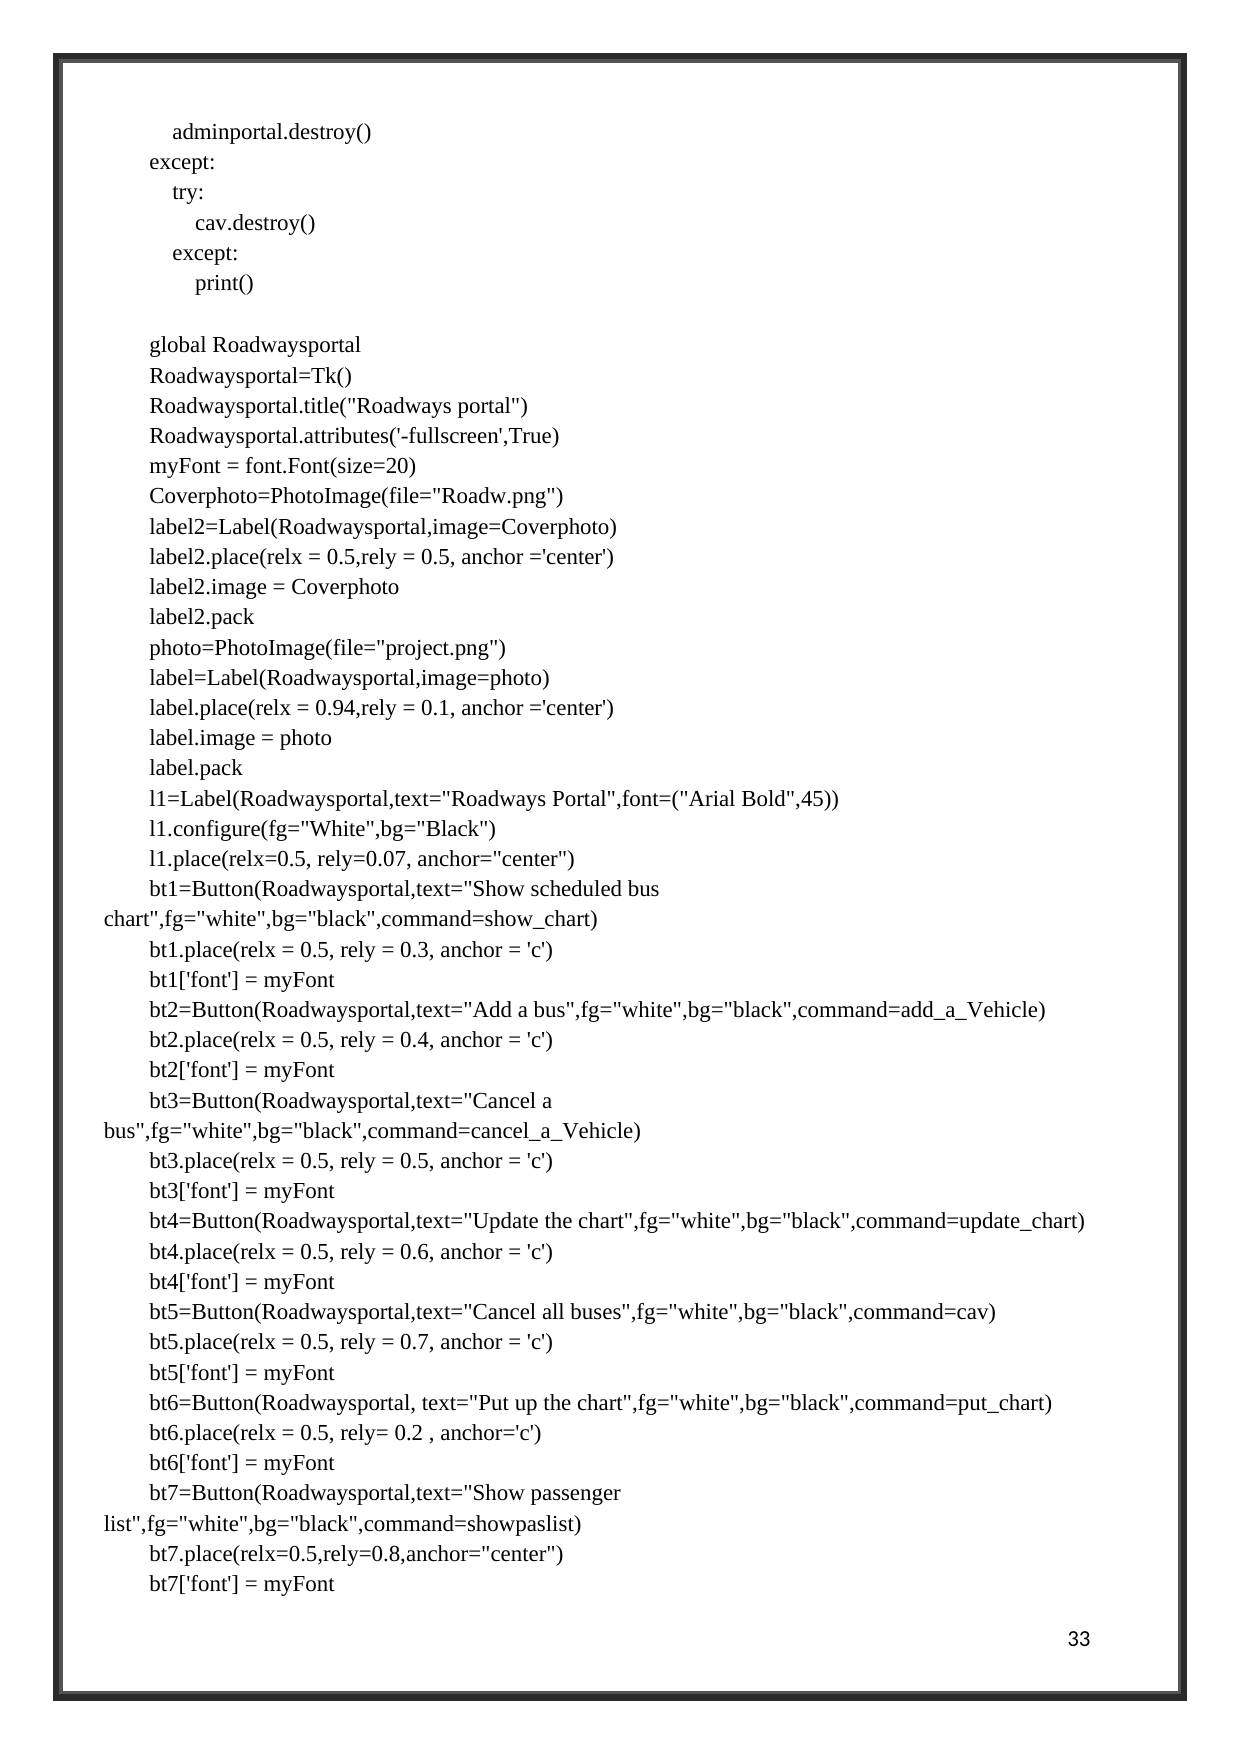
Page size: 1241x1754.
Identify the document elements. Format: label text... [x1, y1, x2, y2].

text bt3.place(relx = 0.5, rely = 0.5, anchor = 'c') [103, 1147, 1090, 1173]
text print() [103, 269, 1090, 295]
text label.pack [103, 754, 1090, 781]
text label2.image = Coverphoto [103, 573, 1090, 599]
text l1.place(relx=0.5, rely=0.07, anchor="center") [103, 845, 1090, 871]
text bt1=Button(Roadwaysportal,text="Show scheduled bus chart",fg="white",bg="black",command=show_chart) [103, 875, 1090, 932]
text label2=Label(Roadwaysportal,image=Coverphoto) [103, 513, 1090, 539]
text bt7.place(relx=0.5,rely=0.8,anchor="center") [103, 1540, 1090, 1566]
text Coverphoto=PhotoImage(file="Roadw.png") [103, 482, 1090, 509]
text Roadwaysportal.attributes('-fullscreen',True) [103, 422, 1090, 448]
text bt2=Button(Roadwaysportal,text="Add a bus",fg="white",bg="black",command=add_a_Vehicle) [103, 996, 1090, 1022]
text except: [103, 239, 1090, 265]
text adminportal.destroy() [103, 118, 1090, 144]
text bt7=Button(Roadwaysportal,text="Show passenger list",fg="white",bg="black",command=showpaslist) [103, 1479, 1090, 1536]
text bt4.place(relx = 0.5, rely = 0.6, anchor = 'c') [103, 1238, 1090, 1264]
text myFont = font.Font(size=20) [103, 452, 1090, 479]
text Roadwaysportal.title("Roadways portal") [103, 392, 1090, 418]
text bt5['font'] = myFont [103, 1358, 1090, 1385]
text bt3['font'] = myFont [103, 1177, 1090, 1204]
text cav.destroy() [103, 209, 1090, 235]
text bt6['font'] = myFont [103, 1449, 1090, 1476]
text bt3=Button(Roadwaysportal,text="Cancel a bus",fg="white",bg="black",command=cancel_a_Vehicle) [103, 1087, 1090, 1143]
text bt2.place(relx = 0.5, rely = 0.4, anchor = 'c') [103, 1026, 1090, 1053]
text except: [103, 148, 1090, 174]
text bt2['font'] = myFont [103, 1056, 1090, 1083]
text label.place(relx = 0.94,rely = 0.1, anchor ='center') [103, 694, 1090, 720]
text Roadwaysportal=Tk() [103, 362, 1090, 388]
text bt6=Button(Roadwaysportal, text="Put up the chart",fg="white",bg="black",command=put_chart) [103, 1389, 1090, 1415]
text try: [103, 178, 1090, 205]
text l1.configure(fg="White",bg="Black") [103, 815, 1090, 841]
text bt4['font'] = myFont [103, 1268, 1090, 1294]
text label=Label(Roadwaysportal,image=photo) [103, 664, 1090, 690]
text bt1['font'] = myFont [103, 966, 1090, 992]
text label.image = photo [103, 724, 1090, 751]
text global Roadwaysportal [103, 331, 1090, 358]
text bt1.place(relx = 0.5, rely = 0.3, anchor = 'c') [103, 936, 1090, 962]
text label2.pack [103, 603, 1090, 630]
text bt4=Button(Roadwaysportal,text="Update the chart",fg="white",bg="black",command=update_chart) [103, 1207, 1090, 1234]
text bt5.place(relx = 0.5, rely = 0.7, anchor = 'c') [103, 1328, 1090, 1355]
text bt7['font'] = myFont [103, 1570, 1090, 1596]
text label2.place(relx = 0.5,rely = 0.5, anchor ='center') [103, 543, 1090, 569]
text l1=Label(Roadwaysportal,text="Roadways Portal",font=("Arial Bold",45)) [103, 784, 1090, 811]
text bt5=Button(Roadwaysportal,text="Cancel all buses",fg="white",bg="black",command=cav) [103, 1298, 1090, 1324]
text photo=PhotoImage(file="project.png") [103, 633, 1090, 660]
text bt6.place(relx = 0.5, rely= 0.2 , anchor='c') [103, 1419, 1090, 1445]
